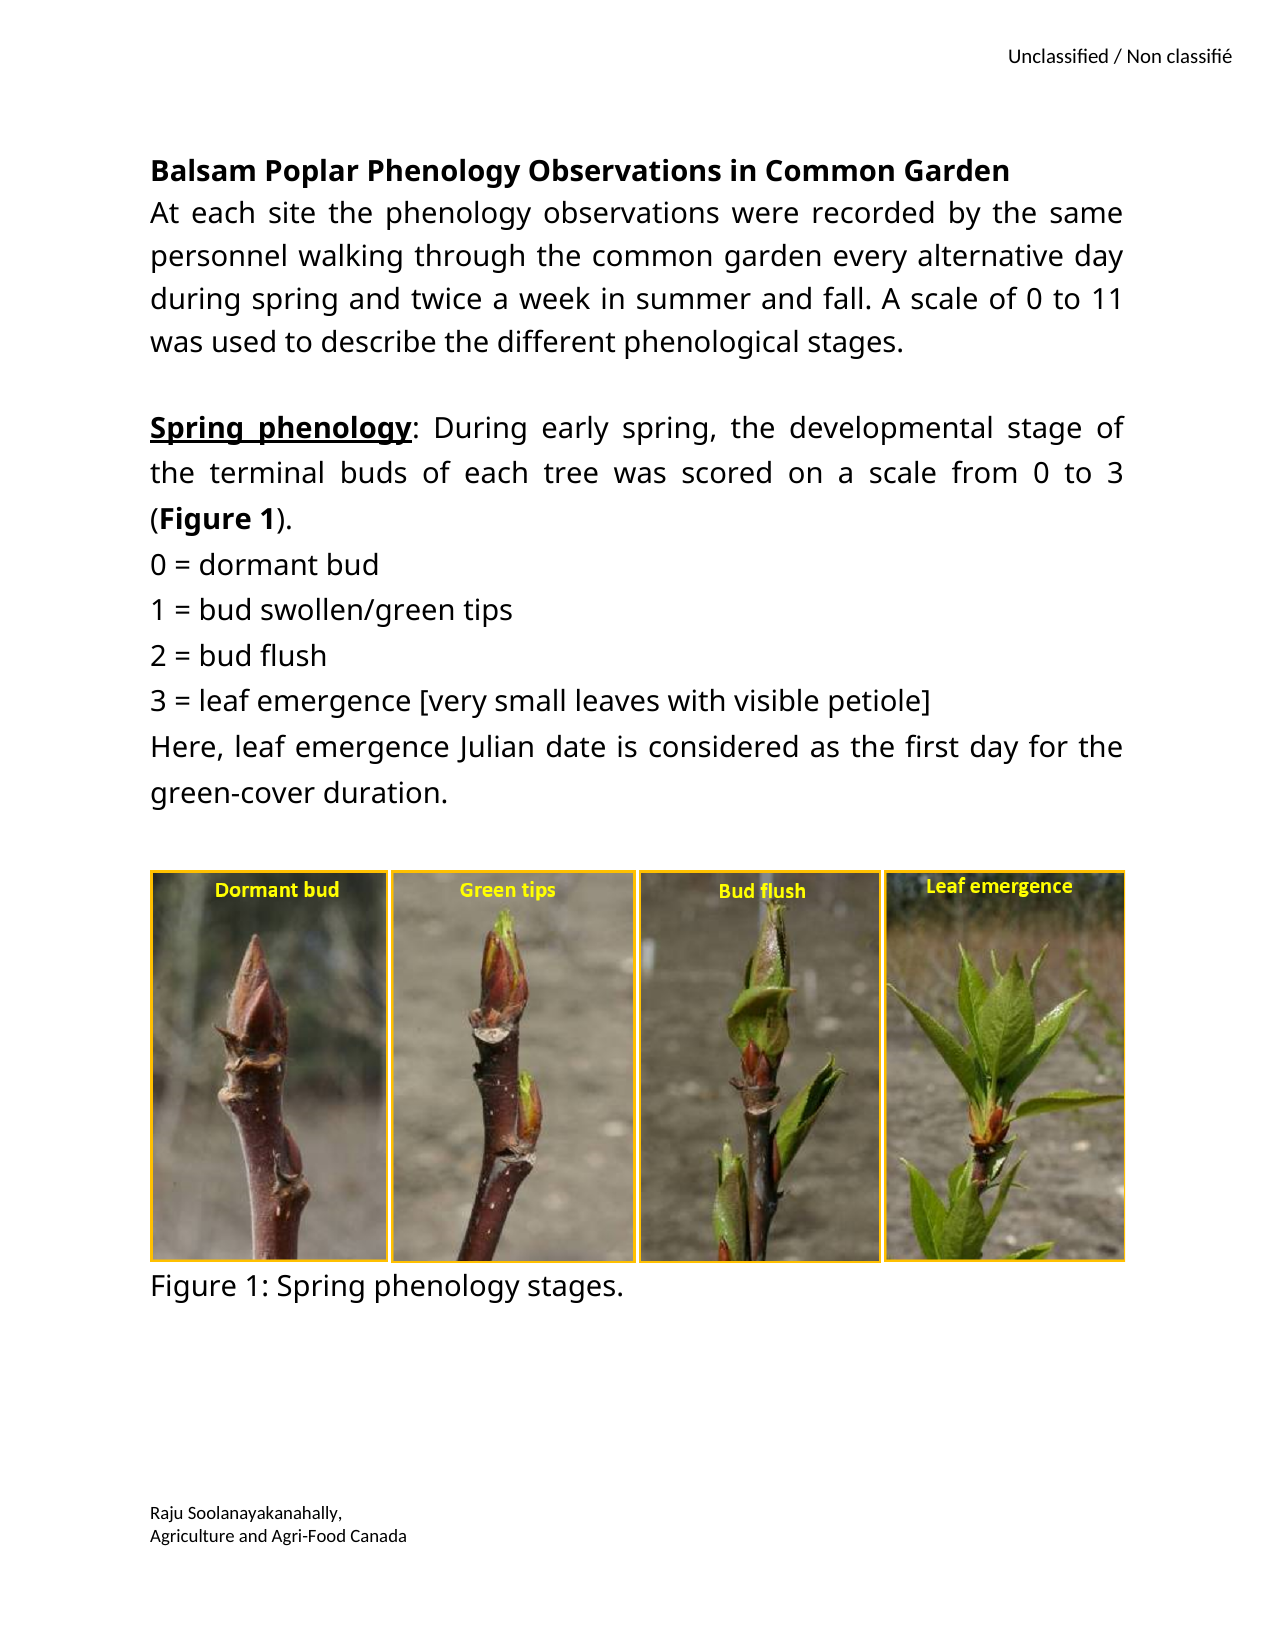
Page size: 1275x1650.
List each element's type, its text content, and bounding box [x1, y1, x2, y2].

text Spring phenology: During early spring, the developmental stage of the terminal buds of each tree was scored on a scale from 0 to 3 (Figure 1). [150, 407, 1125, 538]
text At each site the phenology observations were recorded by the same personnel walking through the common garden every alternative day during spring and twice a week in summer and fall. A scale of 0 to 11 was used to describe the different phenological stages. [150, 193, 1125, 361]
text 1 = bud swollen/green tips [150, 589, 1125, 629]
text Balsam Poplar Phenology Observations in Common Garden [150, 150, 1125, 190]
text Here, leaf emergence Julian date is considered as the first day for the green-cover duration. [150, 726, 1125, 812]
text 3 = leaf emergence [very small leaves with visible petiole] [150, 681, 1125, 720]
text 0 = dormant bud [150, 544, 1125, 583]
text 2 = bud flush [150, 635, 1125, 675]
text Figure 1: Spring phenology stages. [150, 1265, 1125, 1305]
picture [150, 863, 1125, 1263]
